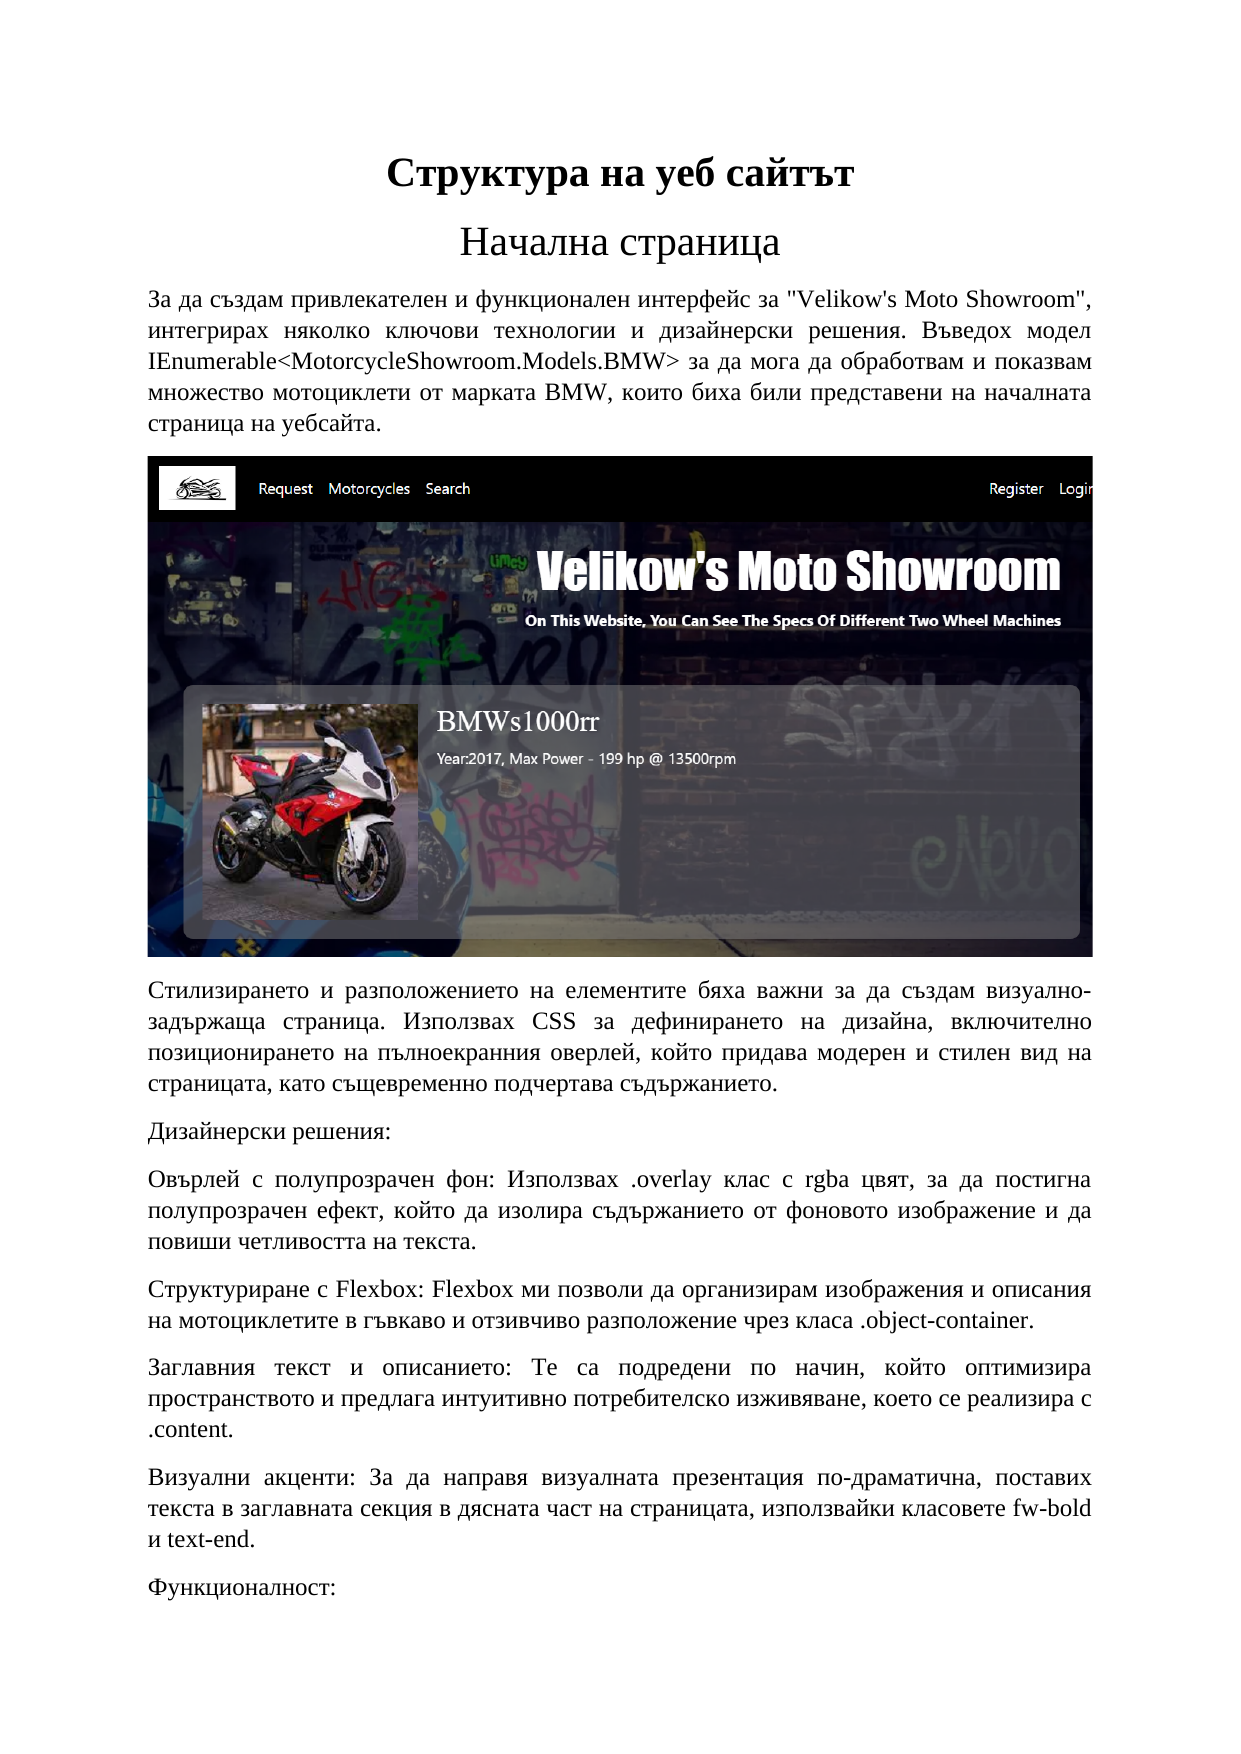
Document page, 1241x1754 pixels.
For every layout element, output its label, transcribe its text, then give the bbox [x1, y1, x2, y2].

text Начална страница [148, 216, 1093, 264]
text Дизайнерски решения: [148, 1116, 1093, 1145]
text Структуриране с Flexbox: Flexbox ми позволи да организирам изображения и описания на мотоциклетите в гъвкаво и отзивчиво разположение чрез класа .object-container. [148, 1274, 1093, 1333]
text Заглавния текст и описанието: Те са подредени по начин, който оптимизира пространството и предлага интуитивно потребителско изживяване, което се реализира с .content. [148, 1352, 1093, 1443]
text Визуални акценти: За да направя визуалната презентация по-драматична, поставих текста в заглавната секция в дясната част на страницата, използвайки класовете fw-bold и text-end. [148, 1462, 1093, 1553]
text Овърлей с полупрозрачен фон: Използвах .overlay клас с rgba цвят, за да постигна полупрозрачен ефект, който да изолира съдържанието от фоновото изображение и да повиши четливостта на текста. [148, 1164, 1093, 1255]
text Стилизирането и разположението на елементите бяха важни за да създам визуално-задържаща страница. Използвах CSS за дефинирането на дизайна, включително позиционирането на пълноекранния оверлей, който придава модерен и стилен вид на страницата, като същевременно подчертава съдържанието. [148, 975, 1093, 1097]
text Структура на уеб сайтът [148, 148, 1093, 196]
picture [147, 456, 1093, 957]
text Функционалност: [148, 1572, 1093, 1601]
text За да създам привлекателен и функционален интерфейс за "Velikow's Moto Showroom", интегрирах няколко ключови технологии и дизайнерски решения. Въведох модел IEnumerable<MotorcycleShowroom.Models.BMW> за да мога да обработвам и показвам множество мотоциклети от марката BMW, които биха били представени на началната страница на уебсайта. [148, 284, 1093, 437]
